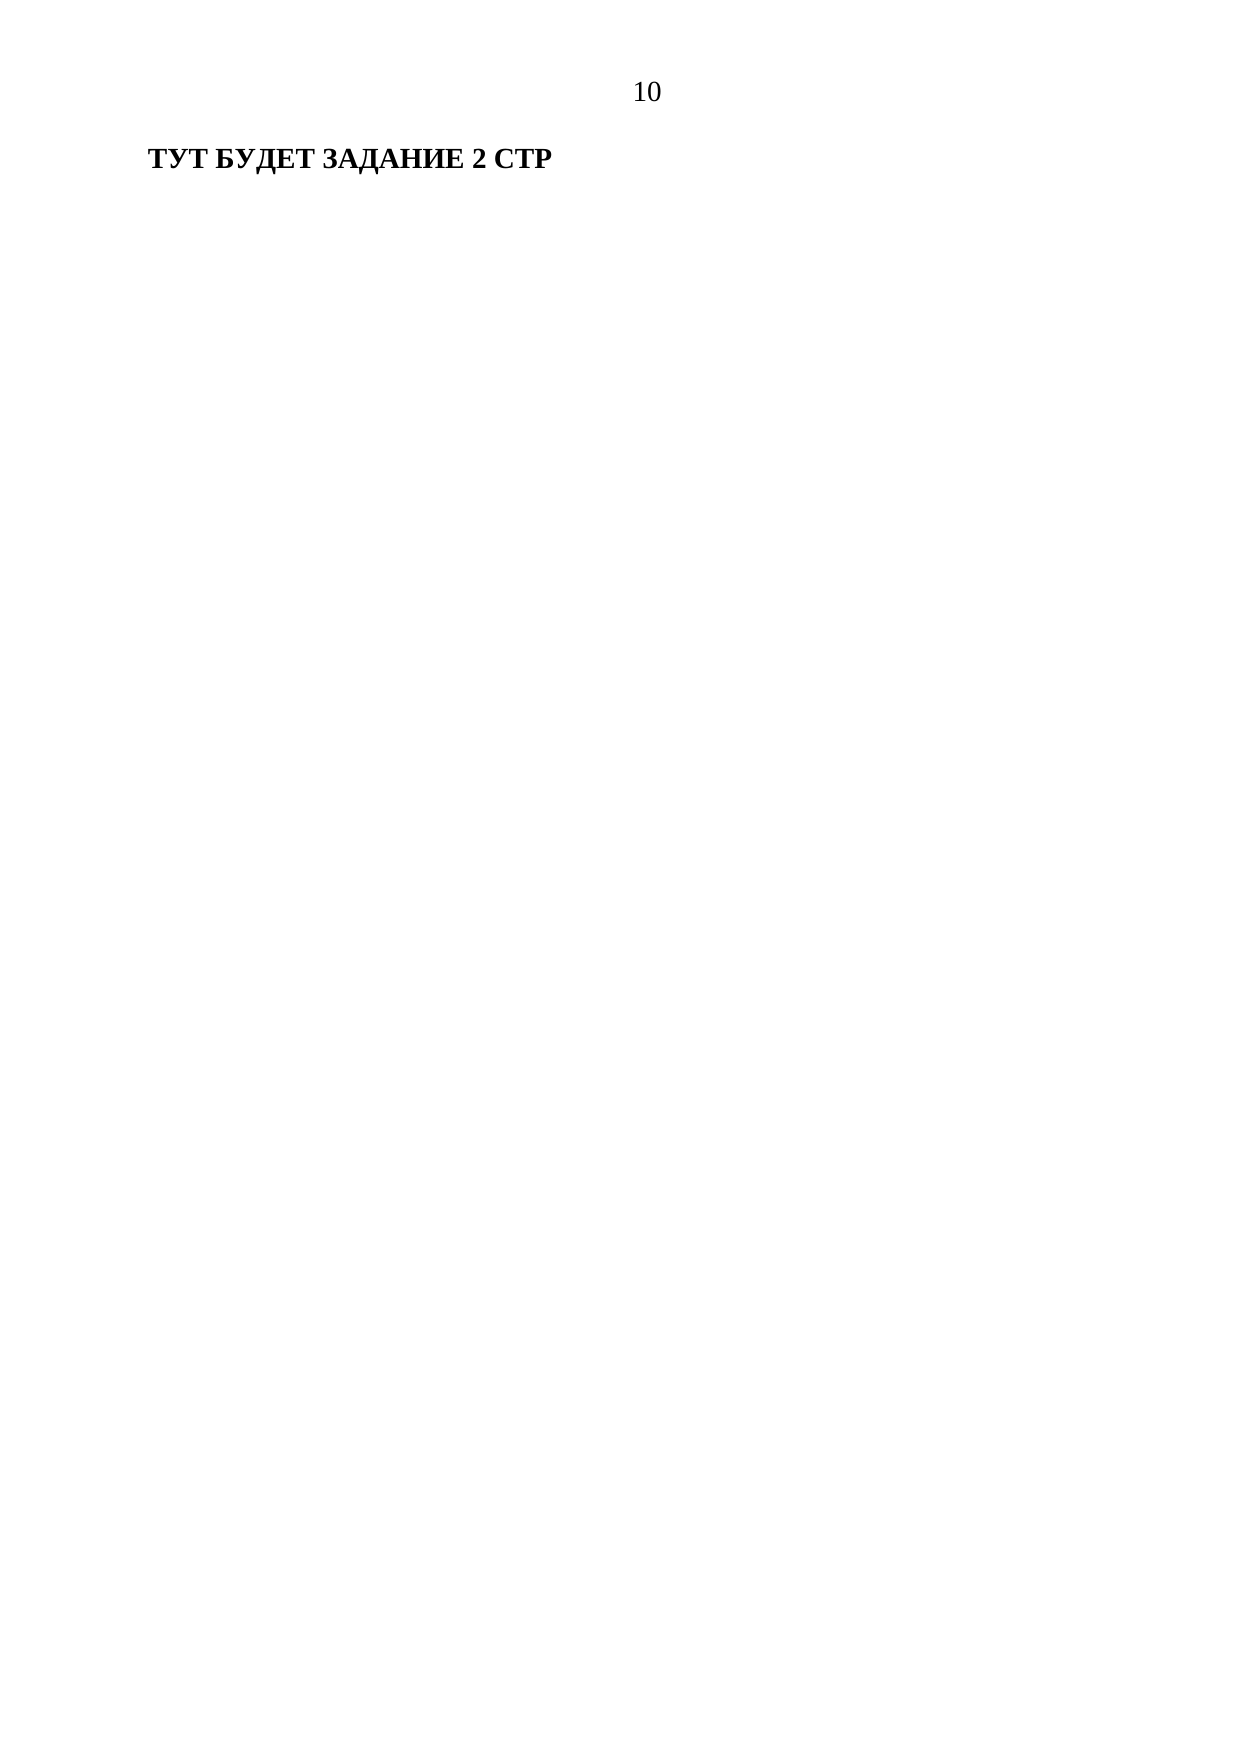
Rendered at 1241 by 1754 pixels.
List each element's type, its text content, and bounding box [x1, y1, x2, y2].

text ТУТ БУДЕТ ЗАДАНИЕ 2 СТР [148, 141, 1146, 174]
